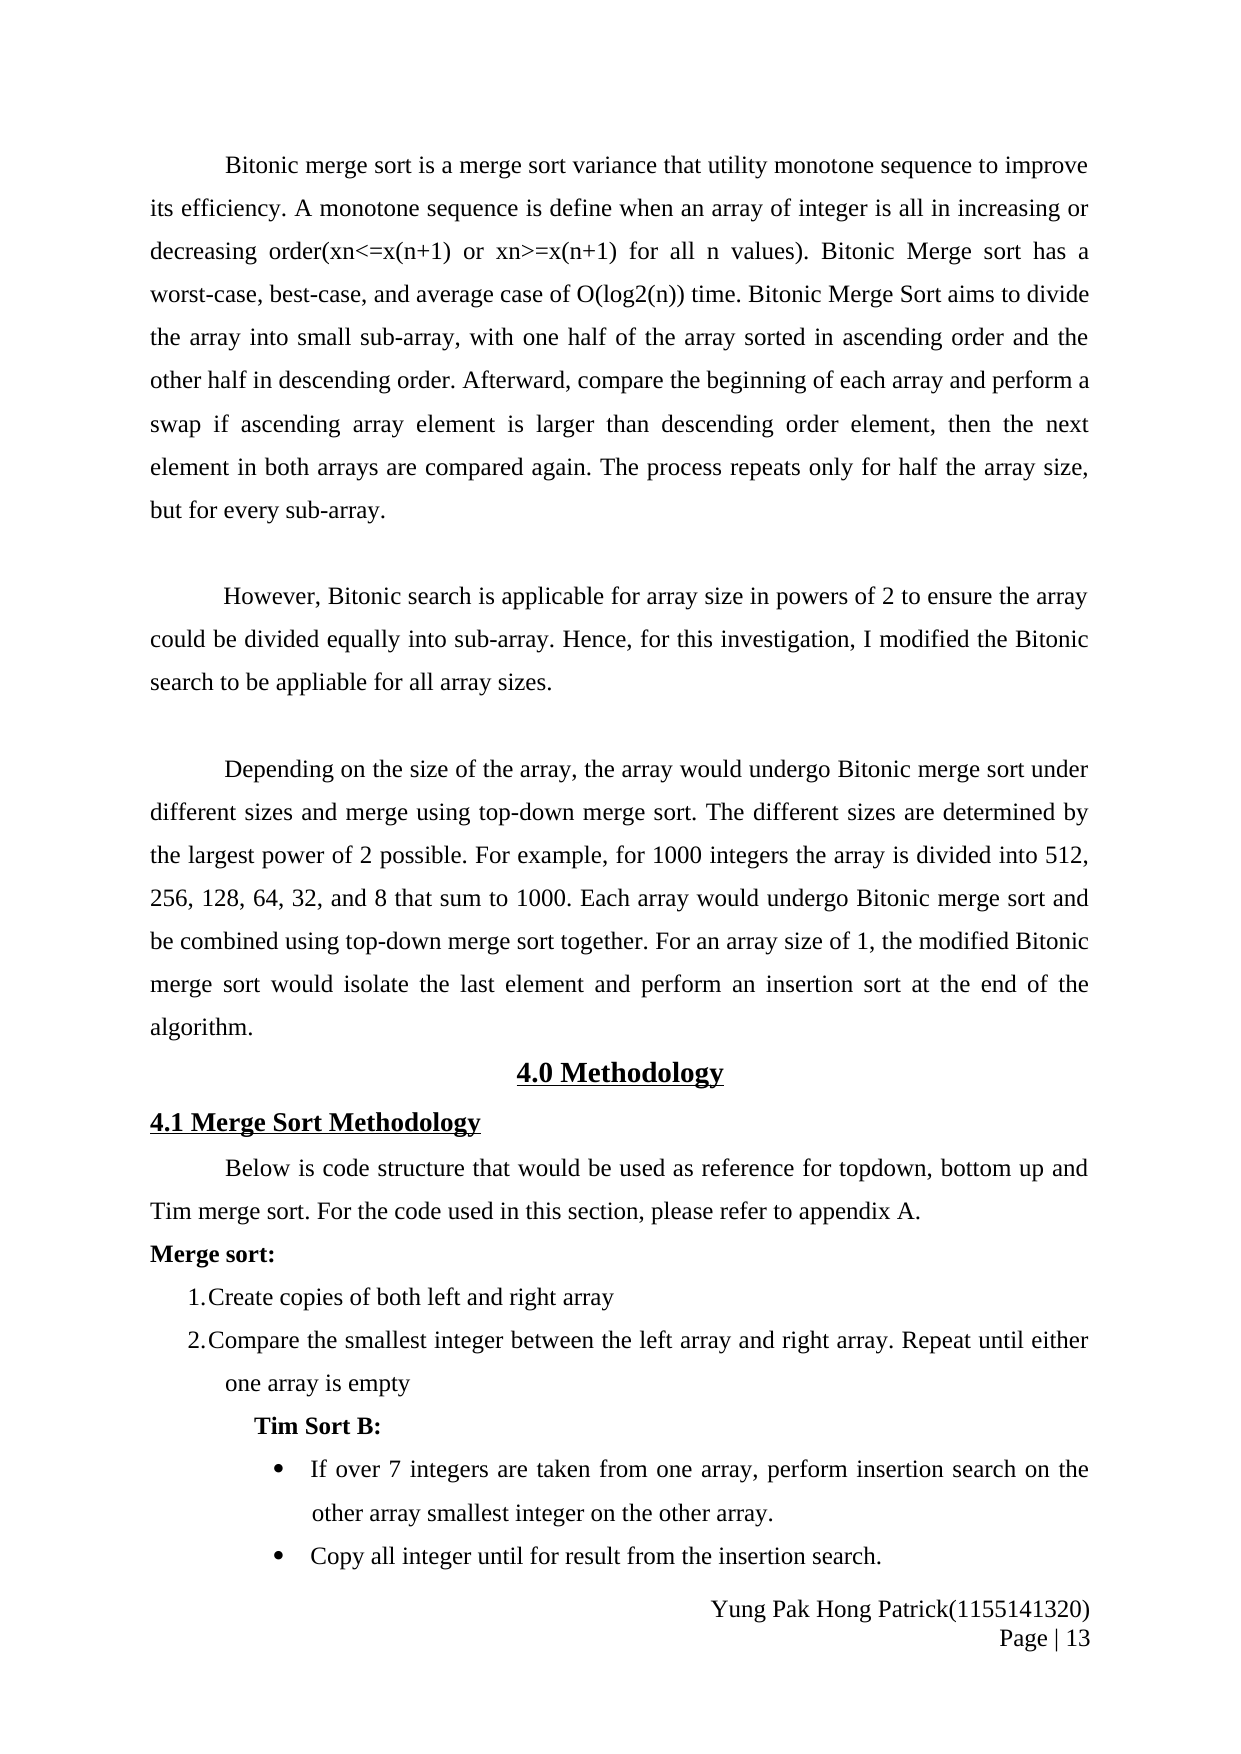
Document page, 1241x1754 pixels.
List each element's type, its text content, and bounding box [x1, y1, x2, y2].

text 4.0 Methodology [150, 1056, 1090, 1089]
text Merge sort: [150, 1239, 1090, 1268]
list Create copies of both left and right array [187, 1282, 1090, 1311]
text Below is code structure that would be used as reference for topdown, bottom up and Tim merge sort. For the code used in this section, please refer to appendix A. [150, 1153, 1090, 1224]
text Bitonic merge sort is a merge sort variance that utility monotone sequence to improve its efficiency. A monotone sequence is define when an array of integer is all in increasing or decreasing order(xn<=x(n+1) or xn>=x(n+1) for all n values). Bitonic Merge sort has a worst-case, best-case, and average case of O(log2(n)) time. Bitonic Merge Sort aims to divide the array into small sub-array, with one half of the array sorted in ascending order and the other half in descending order. Afterward, compare the beginning of each array and perform a swap if ascending array element is larger than descending order element, then the next element in both arrays are compared again. The process repeats only for half the array size, but for every sub-array. [150, 150, 1090, 524]
list Copy all integer until for result from the insertion search. [274, 1541, 1090, 1569]
list Tim Sort B: [225, 1411, 1090, 1440]
list If over 7 integers are taken from one array, perform insertion search on the other array smallest integer on the other array. [274, 1454, 1090, 1526]
text 4.1 Merge Sort Methodology [150, 1106, 1090, 1137]
text However, Bitonic search is applicable for array size in powers of 2 to ensure the array could be divided equally into sub-array. Hence, for this investigation, I modified the Bitonic search to be appliable for all array sizes. [150, 581, 1090, 696]
list Compare the smallest integer between the left array and right array. Repeat until either one array is empty [187, 1325, 1090, 1397]
text Depending on the size of the array, the array would undergo Bitonic merge sort under different sizes and merge using top-down merge sort. The different sizes are determined by the largest power of 2 possible. For example, for 1000 integers the array is divided into 512, 256, 128, 64, 32, and 8 that sum to 1000. Each array would undergo Bitonic merge sort and be combined using top-down merge sort together. For an array size of 1, the modified Bitonic merge sort would isolate the last element and perform an insertion sort at the end of the algorithm. [150, 754, 1090, 1041]
